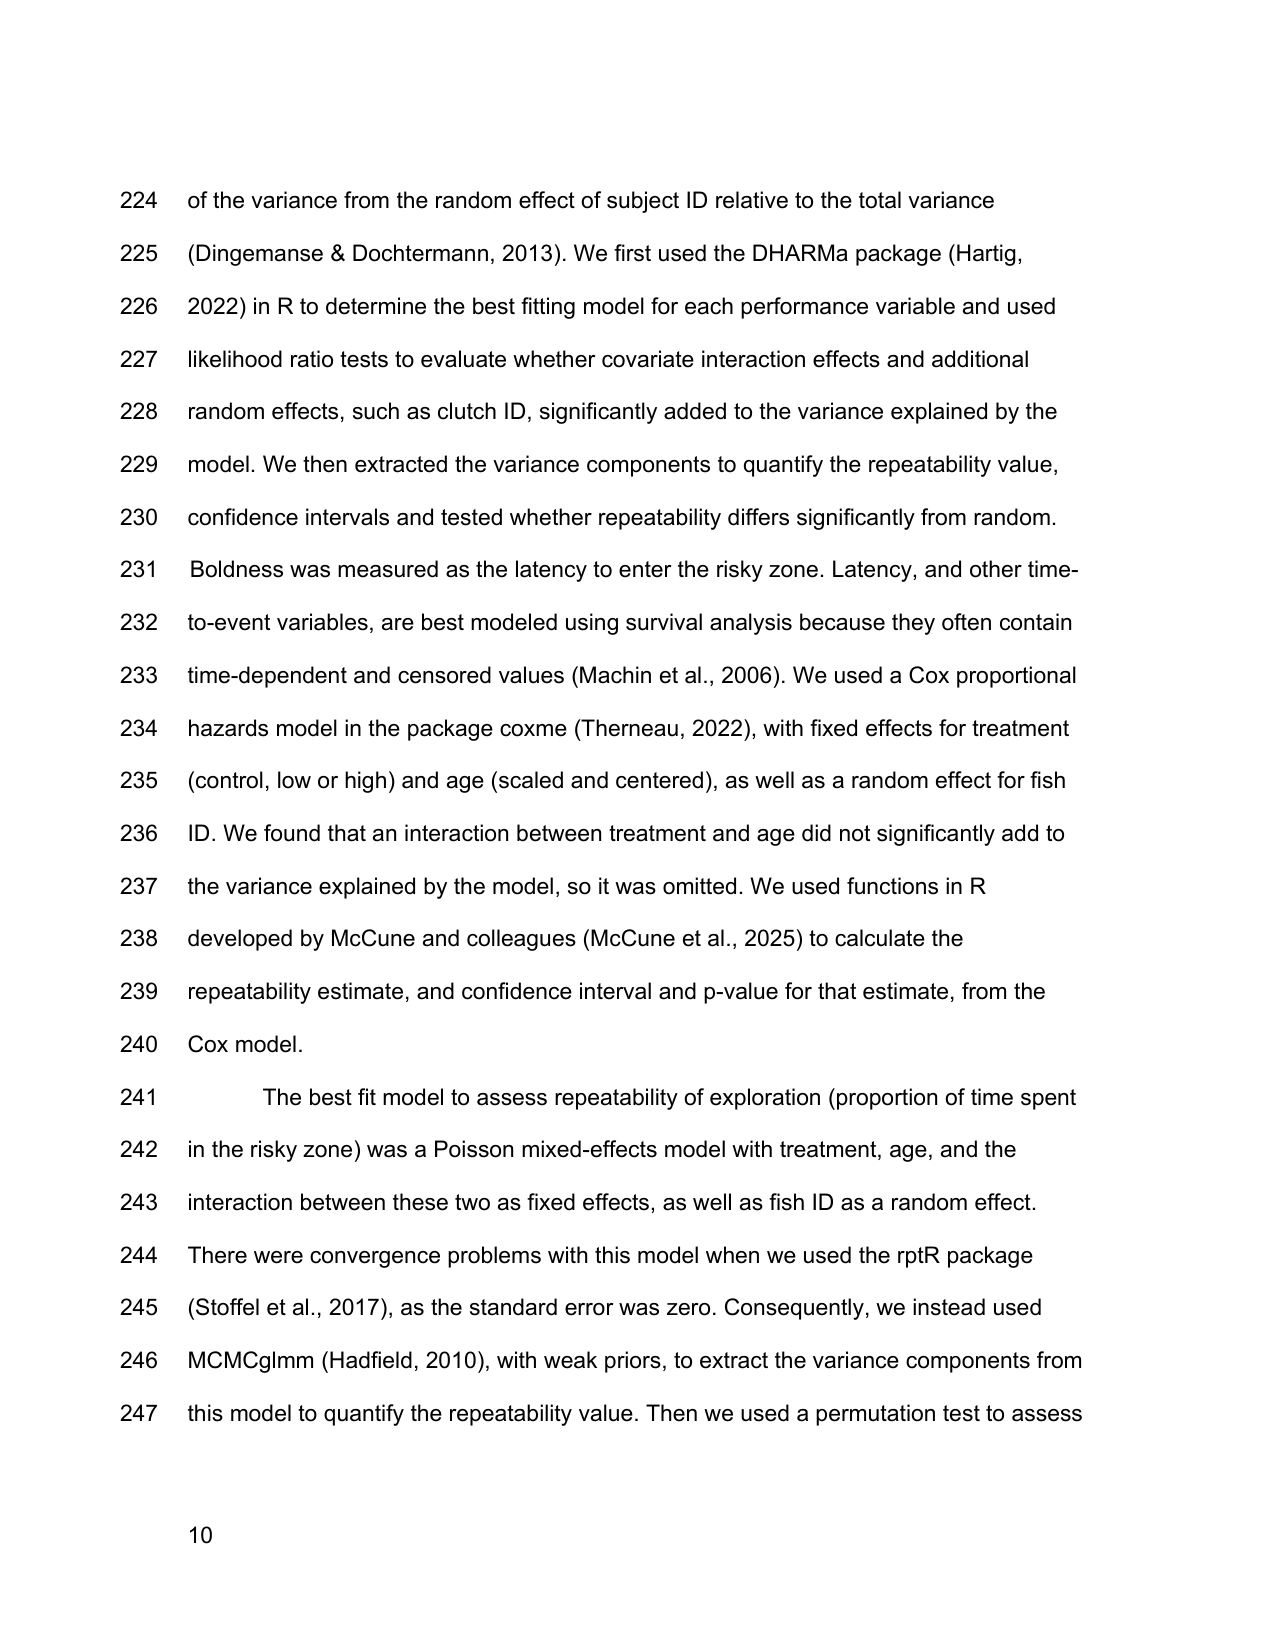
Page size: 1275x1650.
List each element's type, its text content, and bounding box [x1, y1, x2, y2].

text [187, 1083, 1087, 1426]
text Boldness was measured as the latency to enter the risky zone. Latency, and other time-to-event variables, are best modeled using survival analysis because they often contain time-dependent and censored values (Machin et al., 2006). We used a Cox proportional hazards model in the package coxme (Therneau, 2022), with fixed effects for treatment (control, low or high) and age (scaled and centered), as well as a random effect for fish ID. We found that an interaction between treatment and age did not significantly add to the variance explained by the model, so it was omitted. We used functions in R developed by McCune and colleagues (McCune et al., 2025) to calculate the repeatability estimate, and confidence interval and p-value for that estimate, from the Cox model. [187, 556, 1087, 1057]
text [187, 187, 1087, 530]
